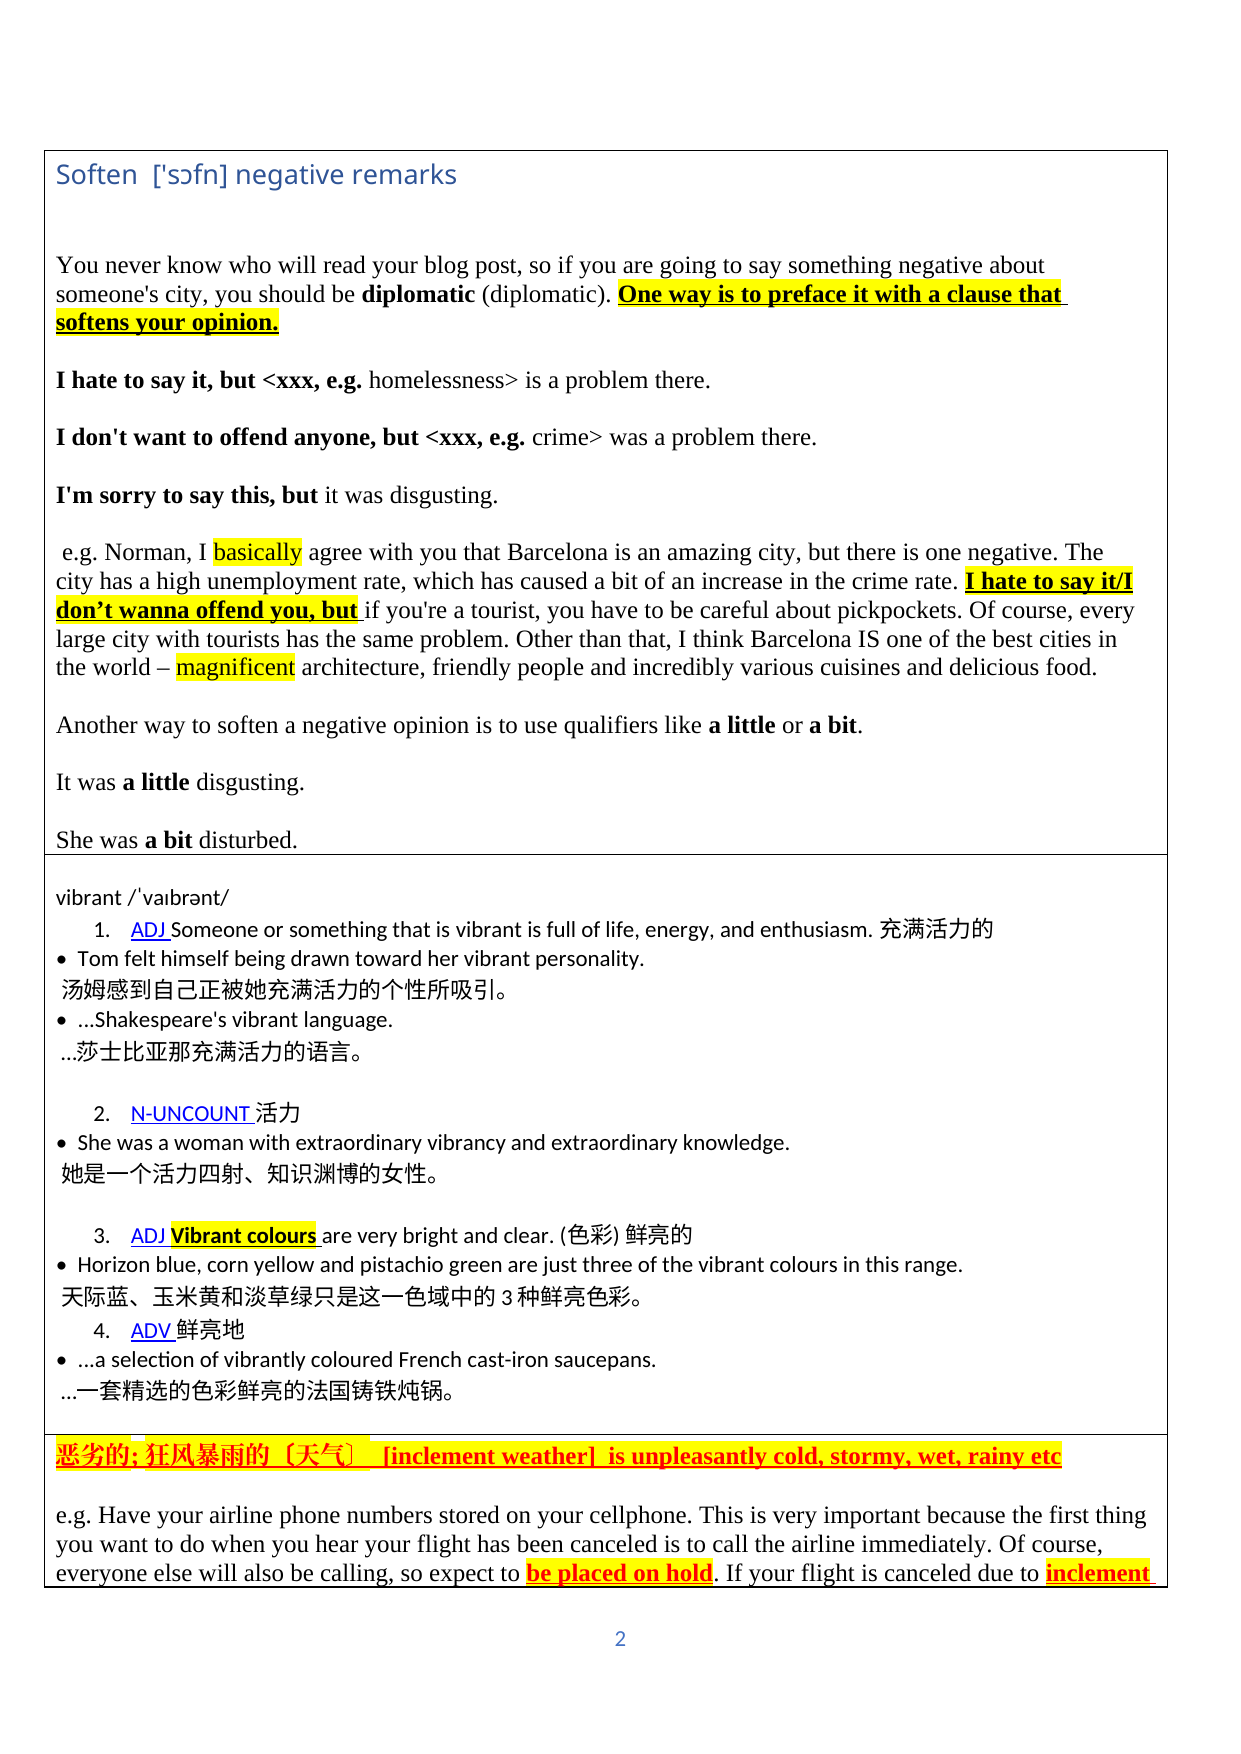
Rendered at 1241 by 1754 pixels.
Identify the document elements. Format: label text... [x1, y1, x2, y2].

table_cell Soften ['sɔfn] negative remarks [45, 151, 1167, 854]
table_cell vibrant /ˈvaɪbrənt/ ADJ Someone or something that is vibrant is full of life, energy, and enthusiasm. 充满活力的 • Tom felt himself being drawn toward her vibrant personality. 汤姆感到自己正被她充满活力的个性所吸引。 • ...Shakespeare's vibrant language. …莎士比亚那充满活力的语言。 N-UNCOUNT 活力 • She was a woman with extraordinary vibrancy and extraordinary knowledge. 她是一个活力四射、知识渊博的女性。 ADJ Vibrant colours are very bright and clear. (色彩) 鲜亮的 • Horizon blue, corn yellow and pistachio green are just three of the vibrant colours in this range. 天际蓝、玉米黄和淡草绿只是这一色域中的3种鲜亮色彩。 ADV 鲜亮地 • ...a selection of vibrantly coloured French cast-iron saucepans. …一套精选的色彩鲜亮的法国铸铁炖锅。 [45, 855, 1167, 1434]
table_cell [45, 1435, 1167, 1586]
